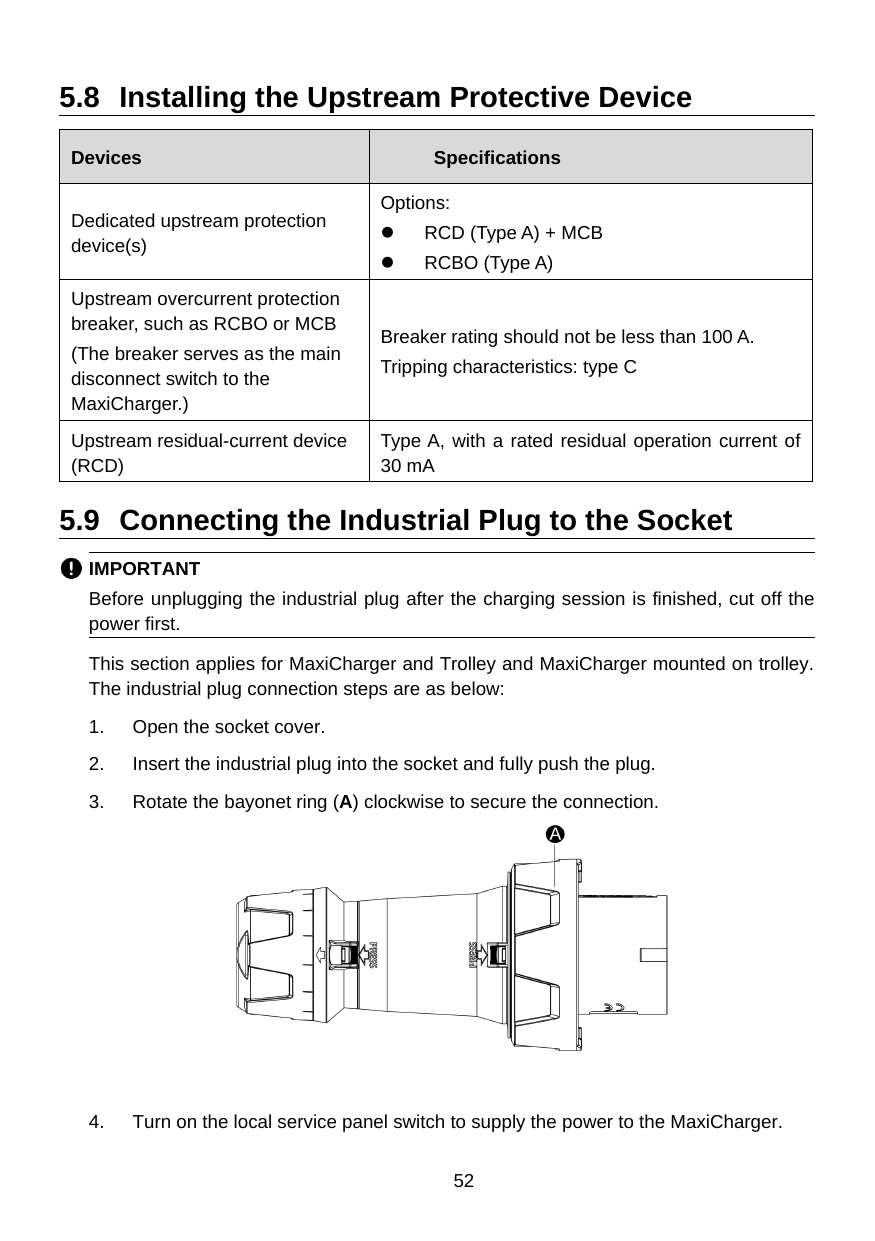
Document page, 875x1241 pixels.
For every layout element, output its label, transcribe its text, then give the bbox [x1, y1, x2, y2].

list Rotate the bayonet ring (A) clockwise to secure the connection. [89, 788, 815, 813]
table_cell Options: RCD (Type A) + MCB RCBO (Type A) [370, 184, 812, 279]
table_cell Upstream residual-current device (RCD) [60, 421, 369, 481]
table_cell Dedicated upstream protection device(s) [60, 184, 369, 279]
subtitle Connecting the Industrial Plug to the Socket [59, 507, 815, 538]
table_cell Upstream overcurrent protection breaker, such as RCBO or MCB (The breaker serves as the main disconnect switch to the MaxiCharger.) [60, 280, 369, 420]
table_cell Breaker rating should not be less than 100 A. Tripping characteristics: type C [370, 280, 812, 420]
subtitle Installing the Upstream Protective Device [59, 84, 815, 115]
table_header Devices [60, 130, 369, 183]
picture [236, 825, 668, 1075]
picture [59, 556, 83, 580]
text This section applies for MaxiCharger and Trolley and MaxiCharger mounted on trolley. The industrial plug connection steps are as below: [89, 651, 815, 701]
list Open the socket cover. [89, 713, 815, 738]
list Turn on the local service panel switch to supply the power to the MaxiCharger. [89, 1109, 815, 1134]
table_cell Type A, with a rated residual operation current of 30 mA [370, 421, 812, 481]
text Before unplugging the industrial plug after the charging session is finished, cut off the power first. [89, 582, 815, 637]
table_header Specifications [370, 130, 812, 183]
text IMPORTANT [89, 553, 815, 580]
list Insert the industrial plug into the socket and fully push the plug. [89, 751, 815, 776]
